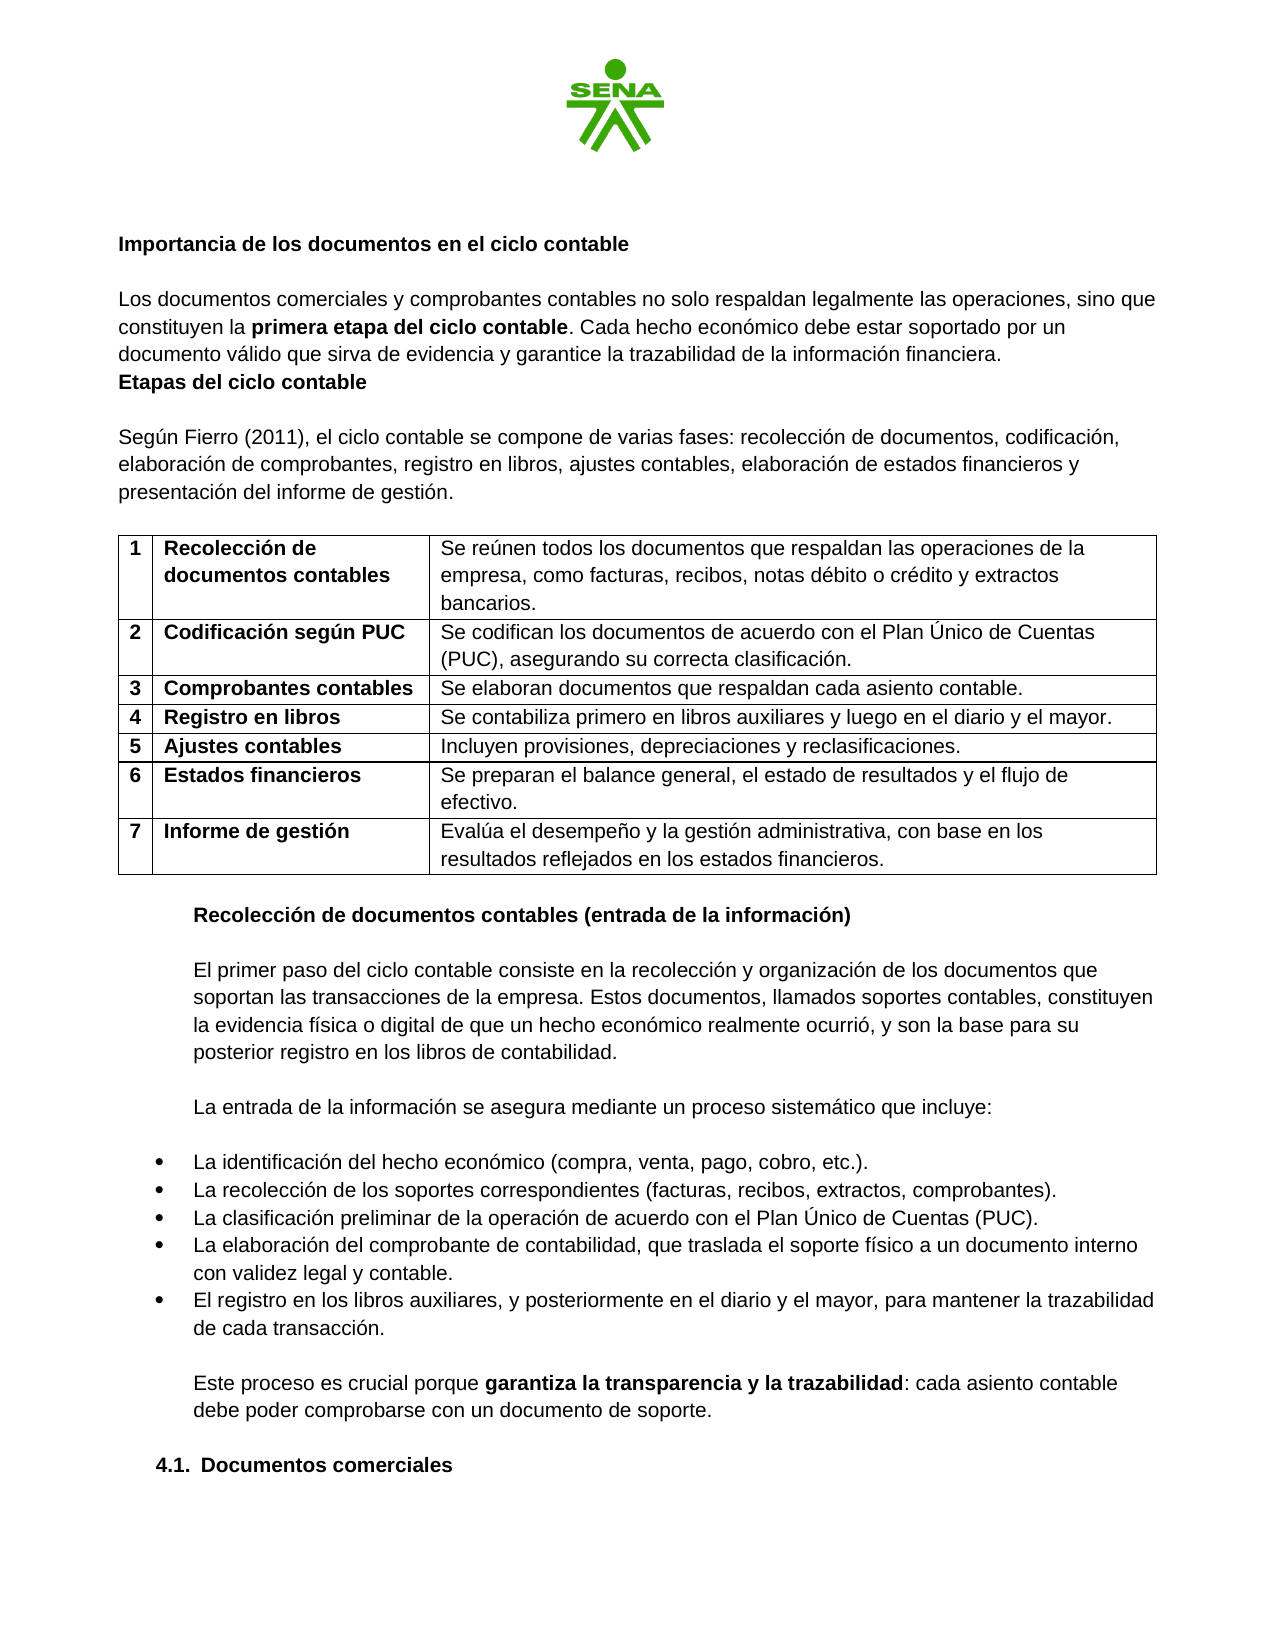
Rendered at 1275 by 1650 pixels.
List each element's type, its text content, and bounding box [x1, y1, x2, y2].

list La identificación del hecho económico (compra, venta, pago, cobro, etc.). [156, 1150, 1157, 1174]
table_header Recolección de documentos contables [153, 536, 429, 618]
text El primer paso del ciclo contable consiste en la recolección y organización de los documentos que soportan las transacciones de la empresa. Estos documentos, llamados soportes contables, constituyen la evidencia física o digital de que un hecho económico realmente ocurrió, y son la base para su posterior registro en los libros de contabilidad. [193, 958, 1157, 1064]
table_cell Incluyen provisiones, depreciaciones y reclasificaciones. [430, 734, 1156, 761]
table_cell Registro en libros [153, 705, 429, 733]
table_cell 6 [119, 763, 152, 818]
table_cell Evalúa el desempeño y la gestión administrativa, con base en los resultados reflejados en los estados financieros. [430, 819, 1156, 874]
table_cell Se preparan el balance general, el estado de resultados y el flujo de efectivo. [430, 763, 1156, 818]
table_cell 4 [119, 705, 152, 733]
table_cell Codificación según PUC [153, 620, 429, 675]
table_cell Se elaboran documentos que respaldan cada asiento contable. [430, 676, 1156, 704]
text Los documentos comerciales y comprobantes contables no solo respaldan legalmente las operaciones, sino que constituyen la primera etapa del ciclo contable. Cada hecho económico debe estar soportado por un documento válido que sirva de evidencia y garantice la trazabilidad de la información financiera. [118, 287, 1157, 366]
text Recolección de documentos contables (entrada de la información) [193, 903, 1157, 927]
table_cell Se contabiliza primero en libros auxiliares y luego en el diario y el mayor. [430, 705, 1156, 733]
table_cell Informe de gestión [153, 819, 429, 874]
text La entrada de la información se asegura mediante un proceso sistemático que incluye: [193, 1095, 1157, 1119]
list La elaboración del comprobante de contabilidad, que traslada el soporte físico a un documento interno con validez legal y contable. [156, 1233, 1157, 1284]
list La clasificación preliminar de la operación de acuerdo con el Plan Único de Cuentas (PUC). [156, 1205, 1157, 1229]
table_header Se reúnen todos los documentos que respaldan las operaciones de la empresa, como facturas, recibos, notas débito o crédito y extractos bancarios. [430, 536, 1156, 618]
table_cell 2 [119, 620, 152, 675]
picture [566, 59, 664, 152]
table_cell 5 [119, 734, 152, 761]
list Documentos comerciales [156, 1453, 1157, 1477]
table_cell 7 [119, 819, 152, 874]
list La recolección de los soportes correspondientes (facturas, recibos, extractos, comprobantes). [156, 1178, 1157, 1202]
list El registro en los libros auxiliares, y posteriormente en el diario y el mayor, para mantener la trazabilidad de cada transacción. [156, 1288, 1157, 1340]
table_cell Estados financieros [153, 763, 429, 818]
text Importancia de los documentos en el ciclo contable [118, 232, 1157, 256]
table_cell 3 [119, 676, 152, 704]
text Etapas del ciclo contable [118, 370, 1157, 394]
text Según Fierro (2011), el ciclo contable se compone de varias fases: recolección de documentos, codificación, elaboración de comprobantes, registro en libros, ajustes contables, elaboración de estados financieros y presentación del informe de gestión. [118, 425, 1157, 504]
text Este proceso es crucial porque garantiza la transparencia y la trazabilidad: cada asiento contable debe poder comprobarse con un documento de soporte. [193, 1371, 1157, 1422]
table_cell Comprobantes contables [153, 676, 429, 704]
table_cell Ajustes contables [153, 734, 429, 761]
table_header 1 [119, 536, 152, 618]
table_cell Se codifican los documentos de acuerdo con el Plan Único de Cuentas (PUC), asegurando su correcta clasificación. [430, 620, 1156, 675]
